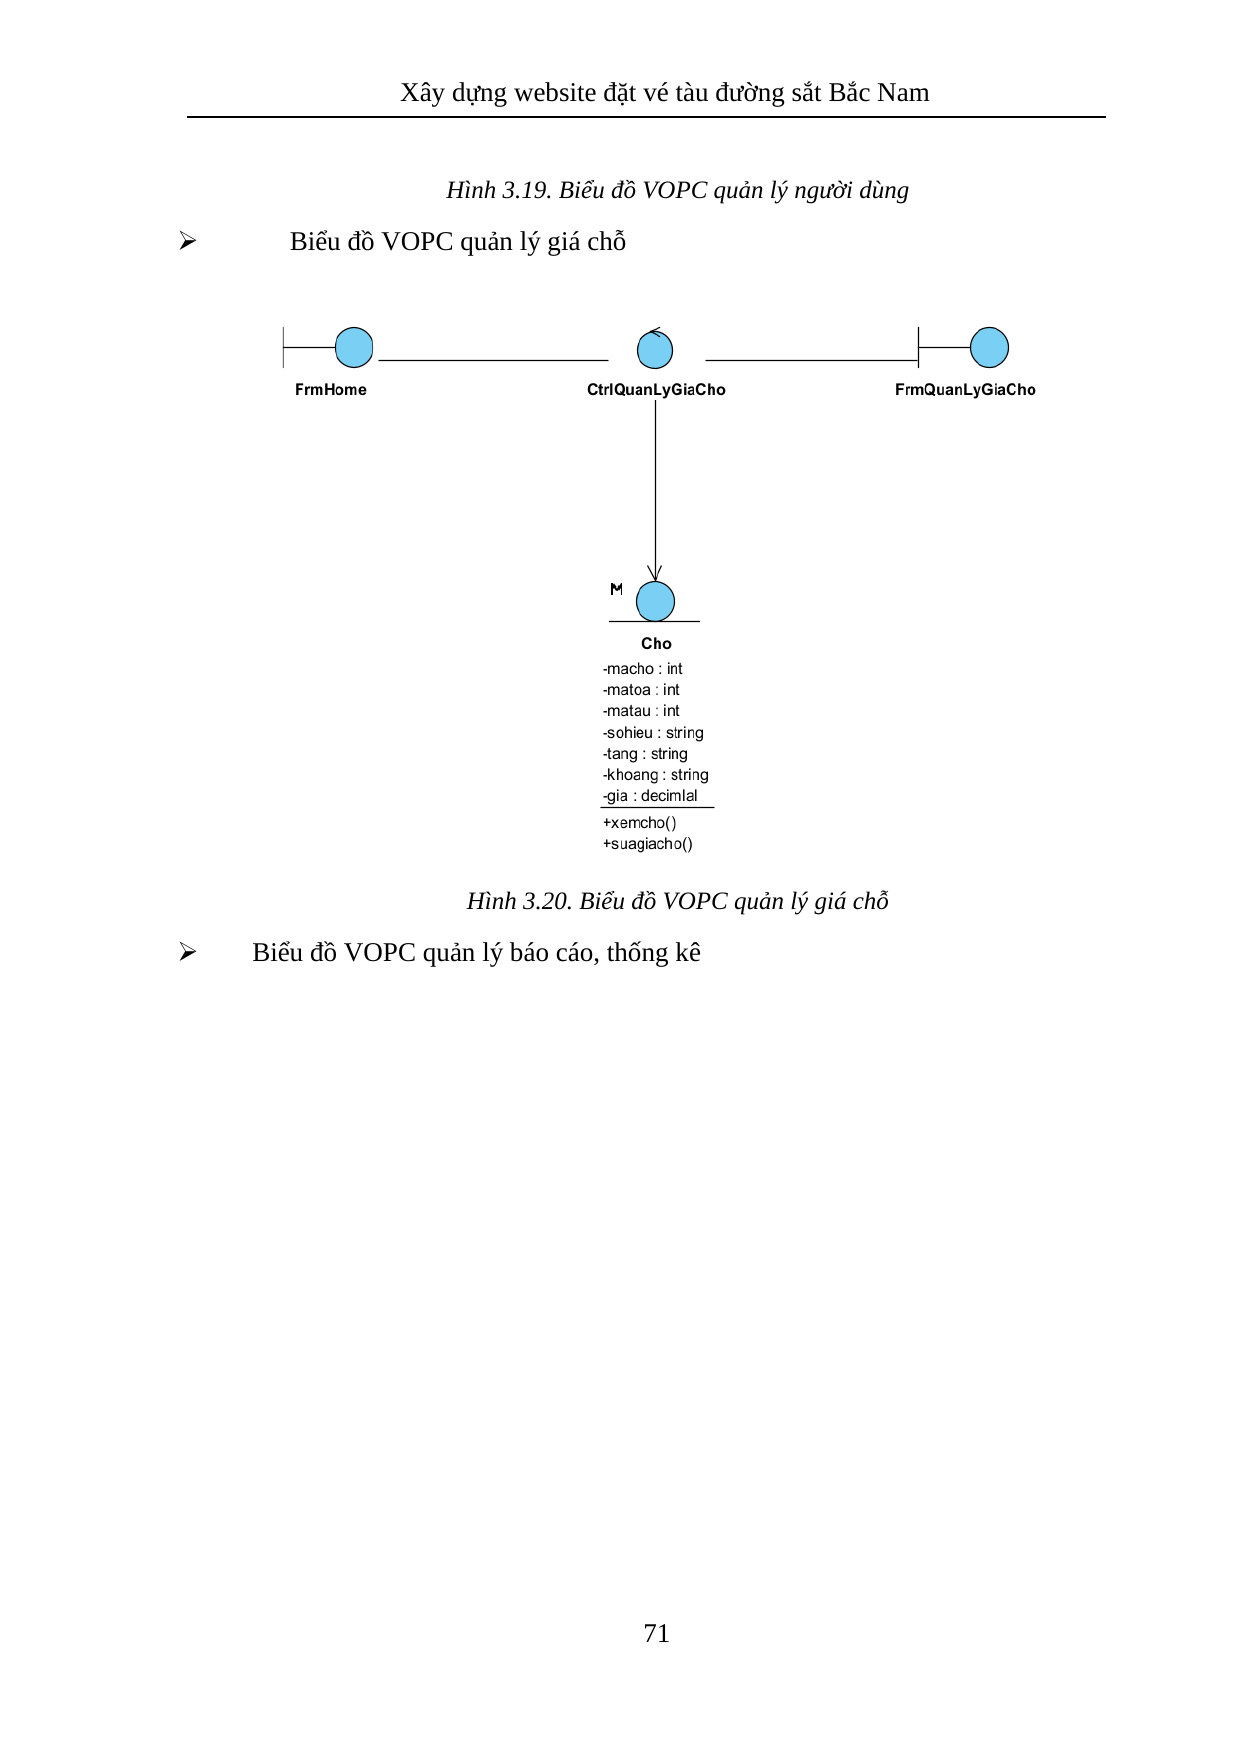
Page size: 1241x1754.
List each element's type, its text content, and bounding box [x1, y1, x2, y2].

list Biểu đồ VOPC quản lý báo cáo, thống kê [177, 936, 1122, 967]
picture [177, 284, 1157, 871]
text Hình 3.20. Biểu đồ VOPC quản lý giá chỗ [177, 886, 1122, 915]
list Biểu đồ VOPC quản lý giá chỗ [177, 225, 1122, 256]
text Hình 3.19. Biểu đồ VOPC quản lý người dùng [177, 175, 1122, 204]
